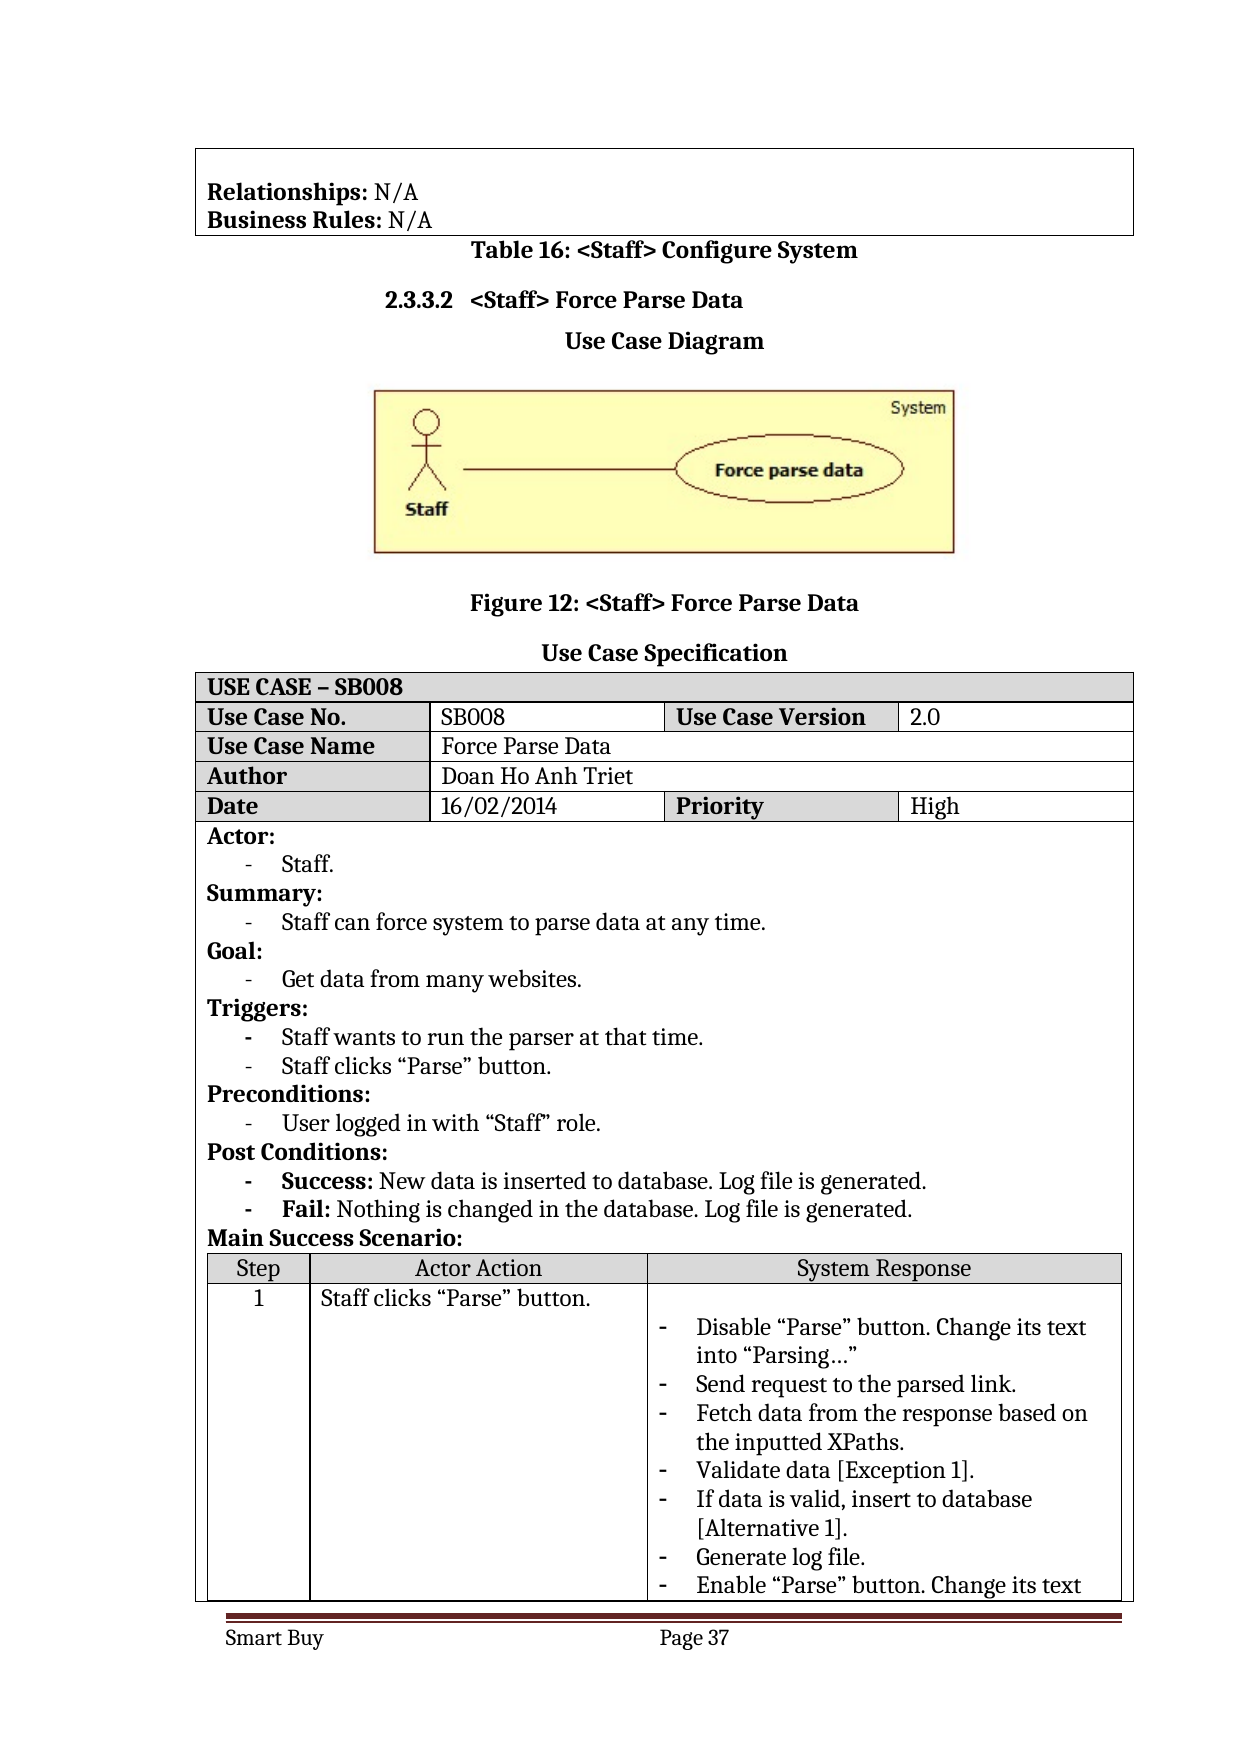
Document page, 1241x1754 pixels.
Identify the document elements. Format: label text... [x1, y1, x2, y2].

text Figure 12: <Staff> Force Parse Data [207, 589, 1122, 618]
table_cell 2.0 [899, 703, 1133, 731]
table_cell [196, 822, 1133, 1601]
table_cell High [899, 792, 1133, 821]
picture [343, 360, 986, 585]
table_header USE CASE – SB008 [196, 673, 1133, 701]
table_cell Doan Ho Anh Triet [431, 762, 1133, 791]
table_cell Priority [665, 792, 898, 821]
subtitle <Staff> Force Parse Data [385, 286, 1122, 314]
subtitle Use Case Diagram [207, 327, 1122, 356]
table_cell SB008 [431, 703, 664, 731]
subtitle Use Case Specification [207, 639, 1122, 667]
table_cell Use Case Name [196, 732, 429, 761]
table_cell 16/02/2014 [431, 792, 664, 821]
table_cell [196, 149, 1133, 235]
table_cell Author [196, 762, 429, 791]
table_cell Use Case Version [665, 703, 898, 731]
text Table 16: <Staff> Configure System [207, 236, 1122, 265]
table_cell Force Parse Data [431, 732, 1133, 761]
table_cell Use Case No. [196, 703, 429, 731]
table_cell Date [196, 792, 429, 821]
